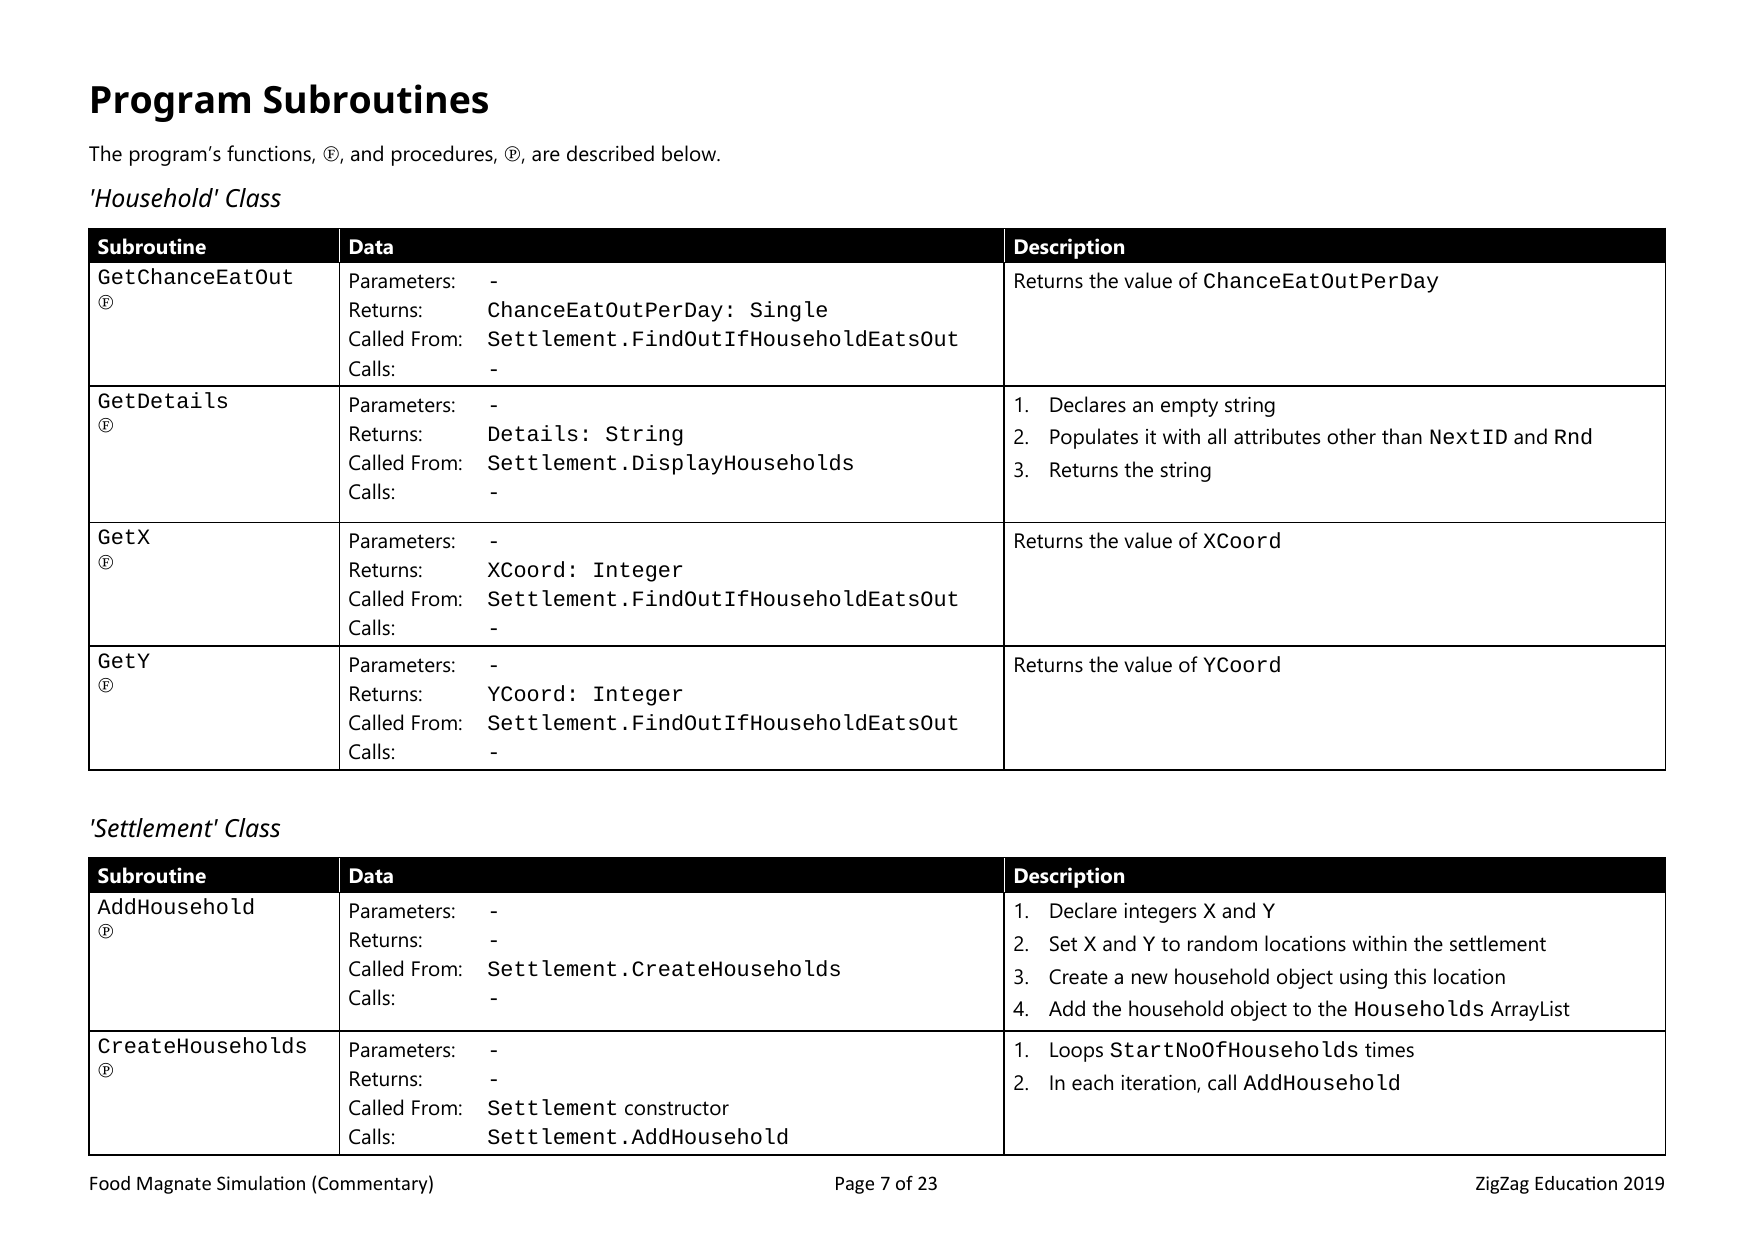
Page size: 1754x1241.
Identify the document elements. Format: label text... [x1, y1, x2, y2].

table_cell GetY Ⓕ [90, 647, 339, 769]
table_cell CreateHouseholds Ⓟ [90, 1032, 339, 1154]
text The program’s functions, Ⓕ, and procedures, Ⓟ, are described below. [89, 137, 1665, 169]
table_cell Returns the value of XCoord [1005, 523, 1665, 645]
table_header Subroutine [89, 858, 339, 892]
table_cell 1. Declare integers X and Y 2. Set X and Y to random locations within the settlement 3. Create a new household object using this location 4. Add the household object to the Households ArrayList [1005, 893, 1665, 1030]
table_cell Returns the value of YCoord [1005, 647, 1665, 769]
table_cell AddHousehold Ⓟ [90, 893, 339, 1030]
table_header Data [340, 858, 1004, 892]
table_header Description [1005, 229, 1665, 262]
table_cell GetX Ⓕ [90, 523, 339, 645]
subtitle 'Household' Class [89, 181, 1665, 215]
table_cell Parameters: - Returns: XCoord: Integer Called From: Settlement.FindOutIfHouseholdEatsOut Calls: - [340, 523, 1003, 645]
table_cell Parameters: - Returns: - Called From: Settlement.CreateHouseholds Calls: - [340, 893, 1003, 1030]
subtitle 'Settlement' Class [89, 811, 1665, 845]
table_header Data [340, 229, 1004, 262]
table_cell GetDetails Ⓕ [90, 387, 339, 522]
table_cell Parameters: - Returns: ChanceEatOutPerDay: Single Called From: Settlement.FindOutIfHouseholdEatsOut Calls: - [340, 263, 1003, 385]
table_cell Parameters: - Returns: - Called From: Settlement constructor Calls: Settlement.AddHousehold [340, 1032, 1003, 1154]
table_header Description [1005, 858, 1665, 892]
table_cell Parameters: - Returns: details: String Called From: Settlement.displayHouseholds Calls: - [340, 387, 1003, 522]
table_cell Parameters: - Returns: YCoord: Integer Called From: Settlement.FindOutIfHouseholdEatsOut Calls: - [340, 647, 1003, 769]
table_cell 1. Loops StartNoOfHouseholds times 2. In each iteration, call AddHousehold [1005, 1032, 1665, 1154]
table_cell GetChanceEatOut Ⓕ [90, 263, 339, 385]
table_cell 1. Declares an empty string 2. Populates it with all attributes other than Nextid and rnd 3. Returns the string [1005, 387, 1665, 522]
table_header Subroutine [89, 229, 339, 262]
table_cell Returns the value of ChanceEatOutPerDay [1005, 263, 1665, 385]
subtitle Program Subroutines [89, 74, 1665, 125]
